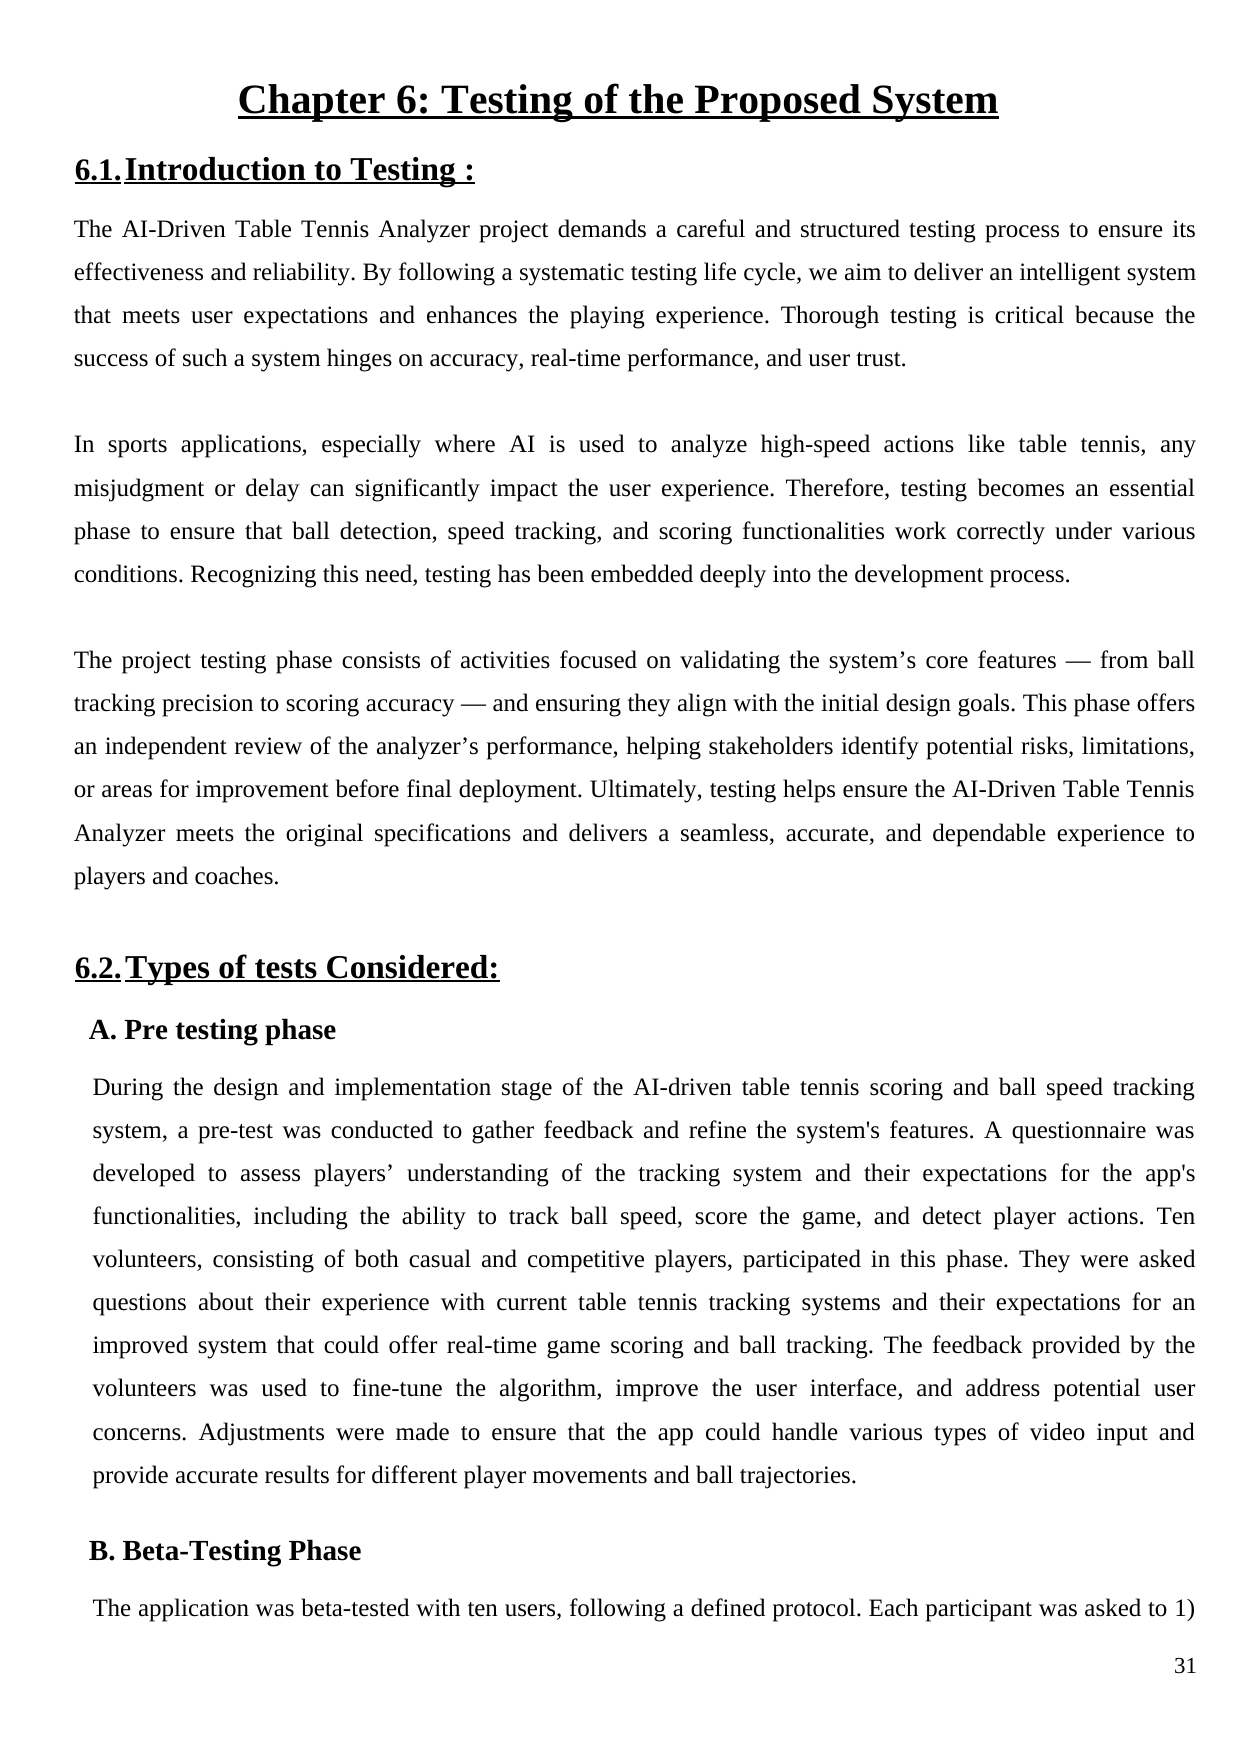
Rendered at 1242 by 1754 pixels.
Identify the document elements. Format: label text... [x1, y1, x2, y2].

text During the design and implementation stage of the AI-driven table tennis scoring and ball speed tracking system, a pre-test was conducted to gather feedback and refine the system's features. A questionnaire was developed to assess players’ understanding of the tracking system and their expectations for the app's functionalities, including the ability to track ball speed, score the game, and detect player actions. Ten volunteers, consisting of both casual and competitive players, participated in this phase. They were asked questions about their experience with current table tennis tracking systems and their expectations for an improved system that could offer real-time game scoring and ball tracking. The feedback provided by the volunteers was used to fine-tune the algorithm, improve the user interface, and address potential user concerns. Adjustments were made to ensure that the app could handle various types of video input and provide accurate results for different player movements and ball trajectories. [92, 1072, 1197, 1488]
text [92, 1593, 1197, 1622]
text The AI-Driven Table Tennis Analyzer project demands a careful and structured testing process to ensure its effectiveness and reliability. By following a systematic testing life cycle, we aim to deliver an intelligent system that meets user expectations and enhances the playing experience. Thorough testing is critical because the success of such a system hinges on accuracy, real-time performance, and user trust. [73, 214, 1197, 372]
subtitle Beta-Testing Phase [89, 1533, 1197, 1567]
subtitle Chapter 6: Testing of the Proposed System [81, 75, 1155, 123]
text The project testing phase consists of activities focused on validating the system’s core features — from ball tracking precision to scoring accuracy — and ensuring they align with the initial design goals. This phase offers an independent review of the analyzer’s performance, helping stakeholders identify potential risks, limitations, or areas for improvement before final deployment. Ultimately, testing helps ensure the AI-Driven Table Tennis Analyzer meets the original specifications and delivers a seamless, accurate, and dependable experience to players and coaches. [73, 645, 1197, 889]
subtitle Types of tests Considered: [74, 947, 1197, 985]
subtitle Introduction to Testing : [74, 149, 1197, 188]
subtitle Pre testing phase [89, 1012, 1197, 1045]
text In sports applications, especially where AI is used to analyze high-speed actions like table tennis, any misjudgment or delay can significantly impact the user experience. Therefore, testing becomes an essential phase to ensure that ball detection, speed tracking, and scoring functionalities work correctly under various conditions. Recognizing this need, testing has been embedded deeply into the development process. [73, 429, 1197, 588]
